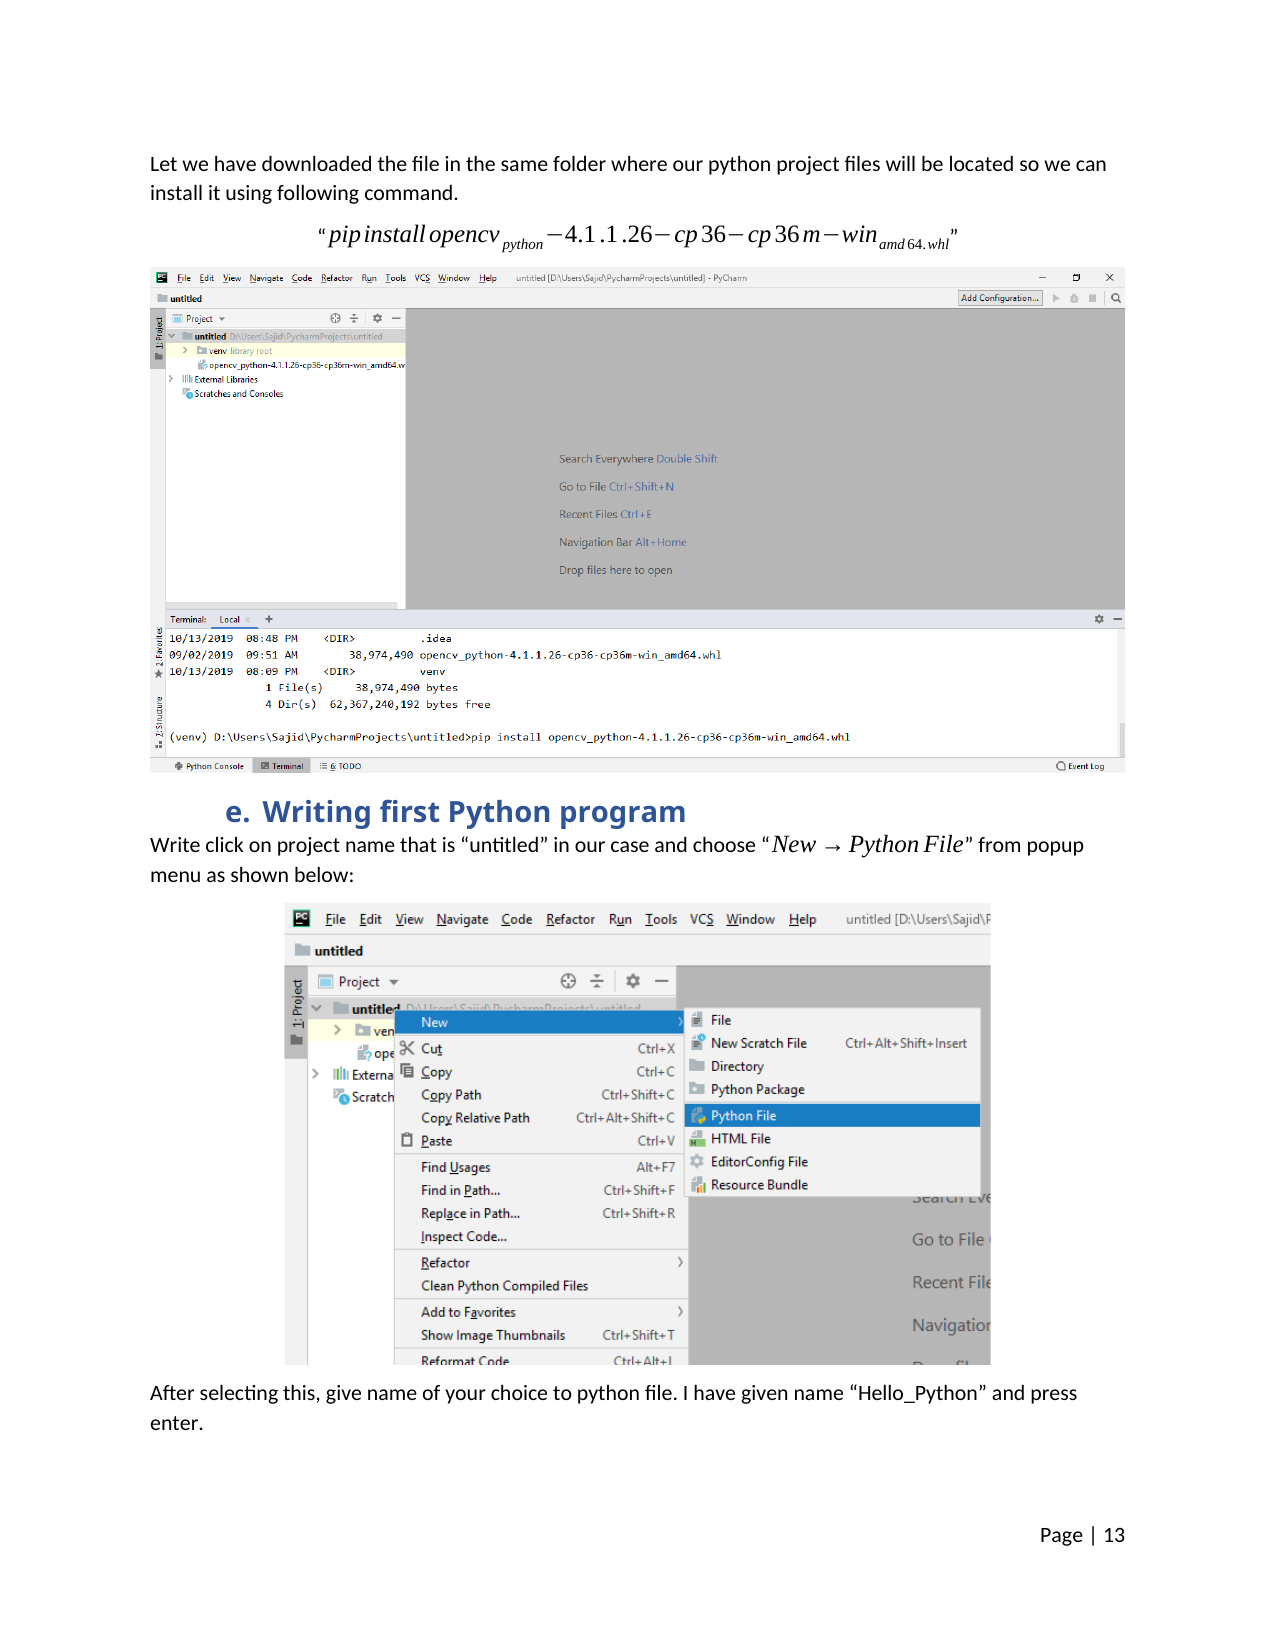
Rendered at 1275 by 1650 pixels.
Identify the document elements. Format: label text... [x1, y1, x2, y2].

text Write click on project name that is “untitled” in our case and choose “” from popup menu as shown below: [150, 831, 1125, 888]
subtitle Writing first Python program [225, 791, 1125, 831]
picture [284, 903, 991, 1365]
text After selecting this, give name of your choice to python file. I have given name “Hello_Python” and press enter. [150, 1379, 1125, 1435]
picture [150, 267, 1125, 773]
text Let we have downloaded the file in the same folder where our python project files will be located so we can install it using following command. [150, 150, 1125, 206]
text “” [150, 221, 1125, 252]
